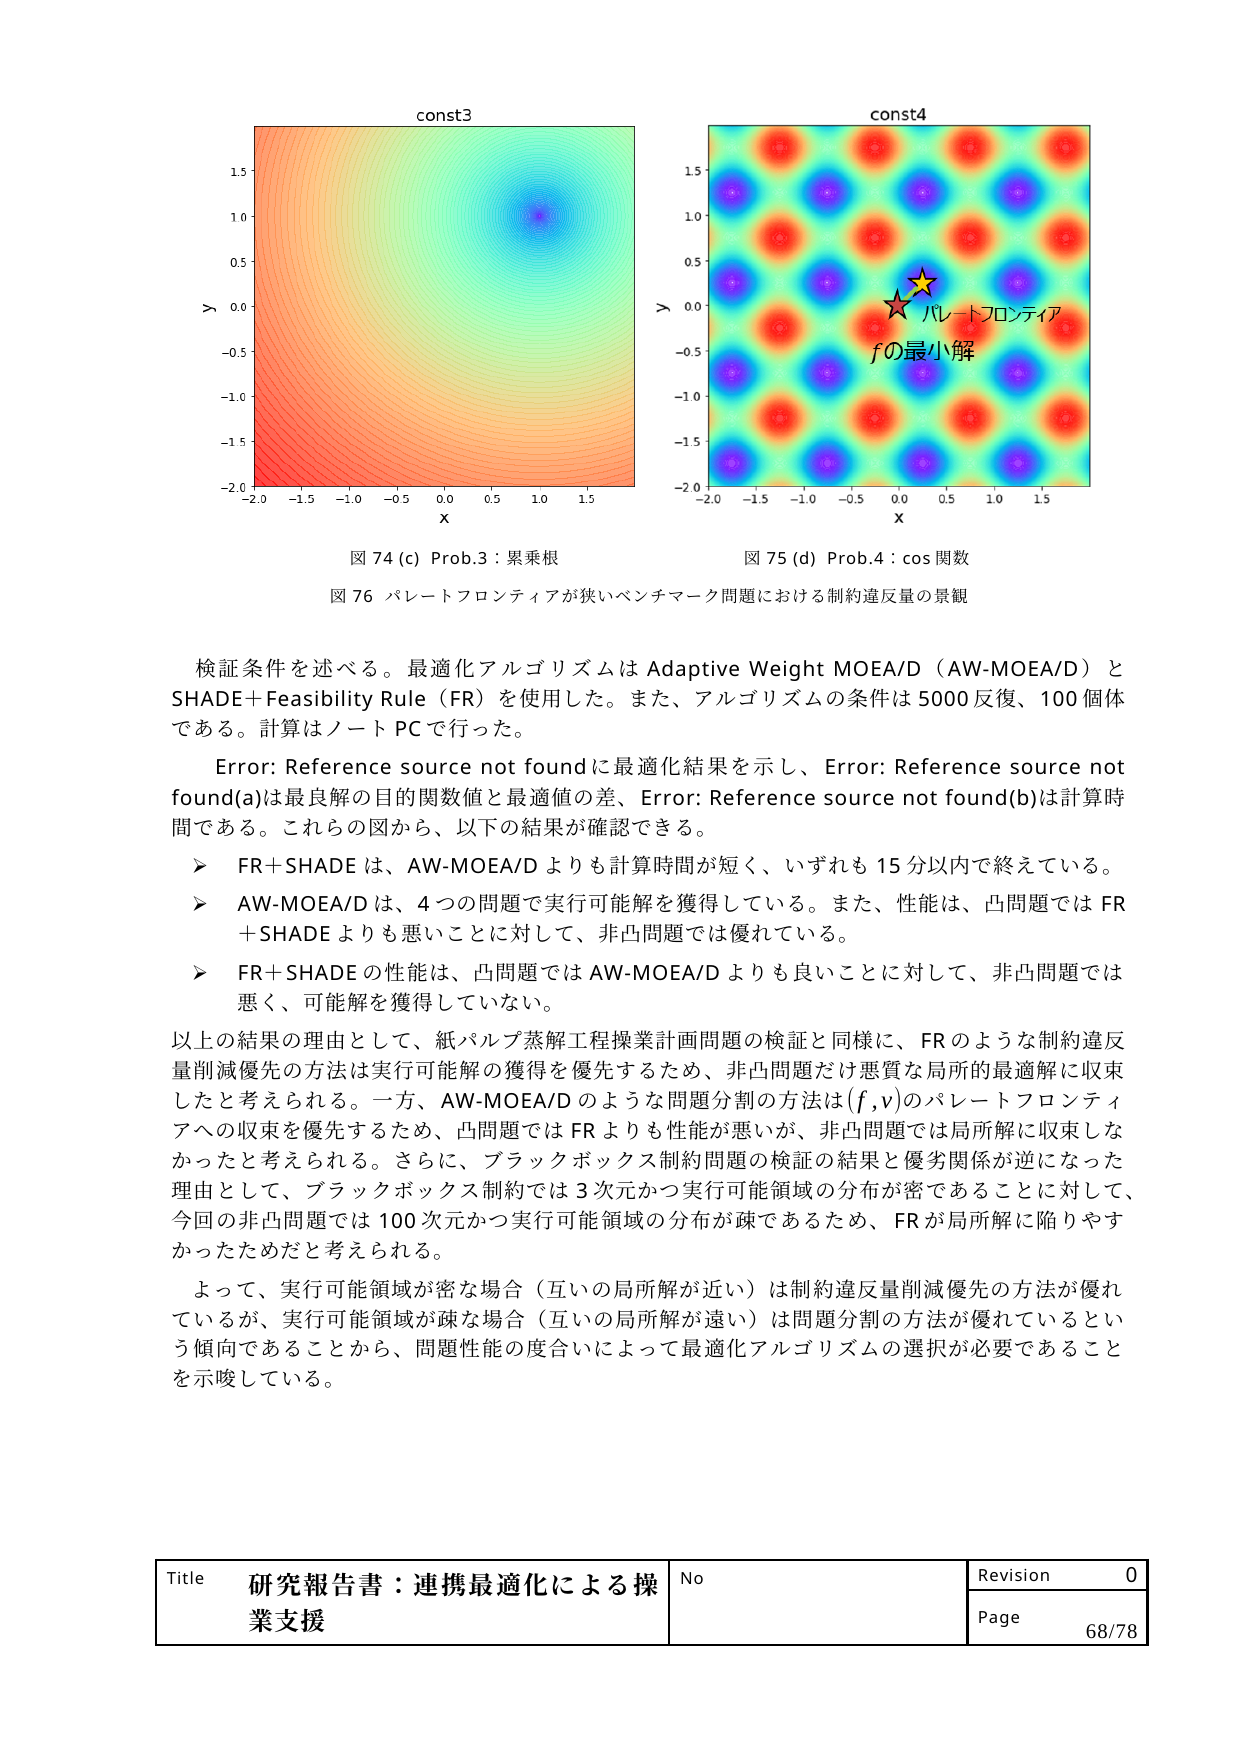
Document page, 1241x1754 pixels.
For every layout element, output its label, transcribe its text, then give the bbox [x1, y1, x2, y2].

text 図 2.14 (c) Prob.3：累乗根 図 2.14 (d) Prob.4：cos関数 [259, 532, 1038, 569]
text 以上の結果の理由として、紙パルプ蒸解工程操業計画問題の検証と同様に、FRのような制約違反量削減優先の方法は実行可能解の獲得を優先するため、非凸問題だけ悪質な局所的最適解に収束したと考えられる。一方、AW-MOEA/Dのような問題分割の方法はのパレートフロンティアへの収束を優先するため、凸問題ではFRよりも性能が悪いが、非凸問題では局所解に収束しなかったと考えられる。さらに、ブラックボックス制約問題の検証の結果と優劣関係が逆になった理由として、ブラックボックス制約では3次元かつ実行可能領域の分布が密であることに対して、今回の非凸問題では100次元かつ実行可能領域の分布が疎であるため、FRが局所解に陥りやすかったためだと考えられる。 [171, 1024, 1126, 1265]
list FR＋SHADEの性能は、凸問題ではAW-MOEA/Dよりも良いことに対して、非凸問題では悪く、可能解を獲得していない。 [192, 956, 1126, 1016]
picture [192, 100, 1104, 532]
list FR＋SHADE は、AW-MOEA/Dよりも計算時間が短く、いずれも15分以内で終えている。 [192, 849, 1126, 879]
text 検証条件を述べる。最適化アルゴリズムはAdaptive Weight MOEA/D（AW-MOEA/D）とSHADE＋Feasibility Rule（FR）を使用した。また、アルゴリズムの条件は5000反復、100個体である。計算はノートPCで行った。 [171, 652, 1126, 742]
list AW-MOEA/Dは、4つの問題で実行可能解を獲得している。また、性能は、凸問題ではFR＋SHADEよりも悪いことに対して、非凸問題では優れている。 [192, 888, 1126, 948]
text 図 2.14 パレートフロンティアが狭いベンチマーク問題における制約違反量の景観 [259, 569, 1038, 607]
text よって、実行可能領域が密な場合（互いの局所解が近い）は制約違反量削減優先の方法が優れているが、実行可能領域が疎な場合（互いの局所解が遠い）は問題分割の方法が優れているという傾向であることから、問題性能の度合いによって最適化アルゴリズムの選択が必要であることを示唆している。 [171, 1273, 1126, 1393]
